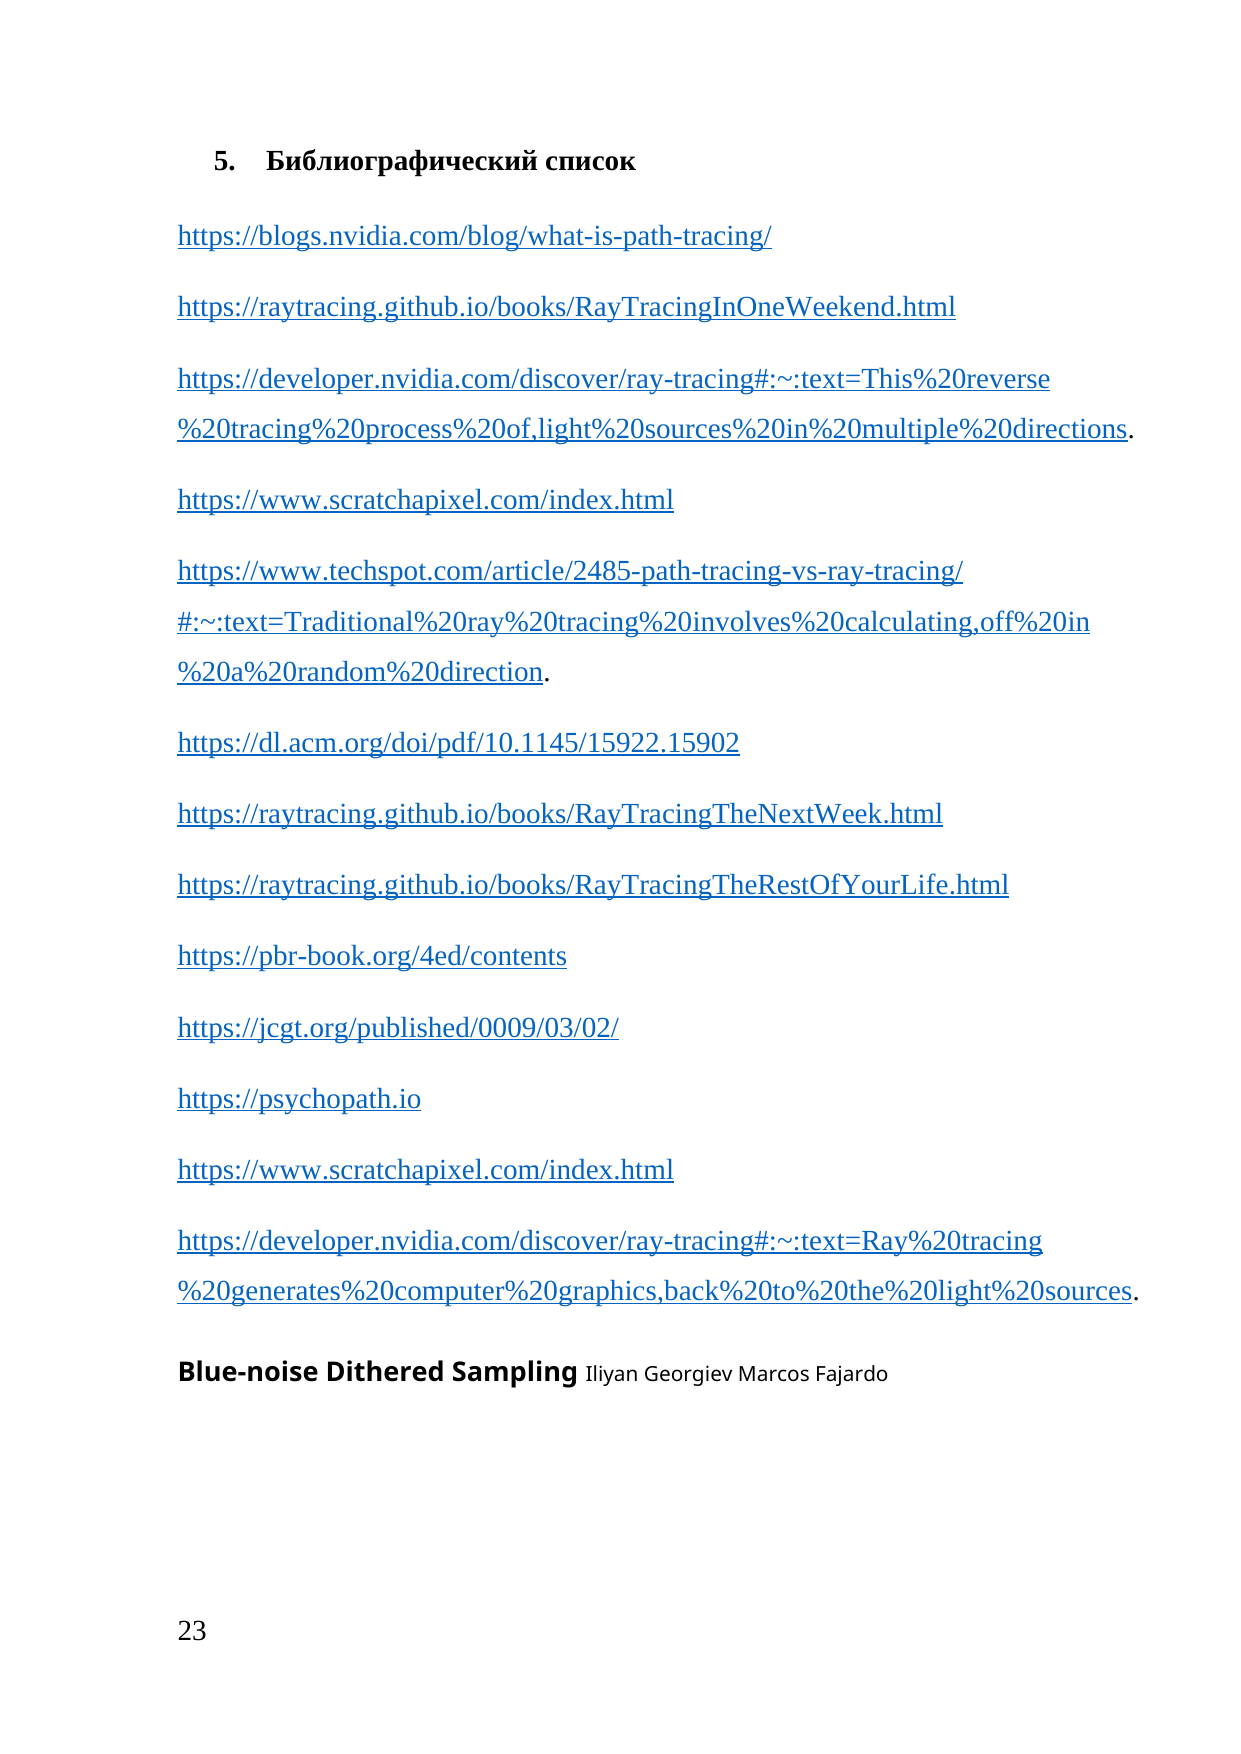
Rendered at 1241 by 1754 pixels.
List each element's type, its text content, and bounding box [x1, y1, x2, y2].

text https://dl.acm.org/doi/pdf/10.1145/15922.15902 [177, 725, 1152, 759]
text https://www.scratchapixel.com/index.html [177, 1152, 1152, 1186]
subtitle Библиографический список [213, 143, 1152, 177]
text https://psychopath.io [177, 1081, 1152, 1114]
text https://raytracing.github.io/books/RayTracingTheNextWeek.html [177, 796, 1152, 830]
text https://pbr-book.org/4ed/contents [177, 938, 1152, 972]
text Blue-noise Dithered Sampling Iliyan Georgiev Marcos Fajardo [177, 1353, 1152, 1390]
text https://www.techspot.com/article/2485-path-tracing-vs-ray-tracing/#:~:text=Traditional%20ray%20tracing%20involves%20calculating,off%20in%20a%20random%20direction. [177, 553, 1152, 687]
text https://jcgt.org/published/0009/03/02/ [177, 1010, 1152, 1043]
text https://www.scratchapixel.com/index.html [177, 482, 1152, 516]
text https://developer.nvidia.com/discover/ray-tracing#:~:text=This%20reverse%20tracing%20process%20of,light%20sources%20in%20multiple%20directions. [177, 361, 1152, 444]
text https://developer.nvidia.com/discover/ray-tracing#:~:text=Ray%20tracing%20generates%20computer%20graphics,back%20to%20the%20light%20sources. [177, 1223, 1152, 1307]
text https://raytracing.github.io/books/RayTracingTheRestOfYourLife.html [177, 867, 1152, 901]
text https://raytracing.github.io/books/RayTracingInOneWeekend.html [177, 289, 1152, 323]
text https://blogs.nvidia.com/blog/what-is-path-tracing/ [177, 218, 1152, 252]
